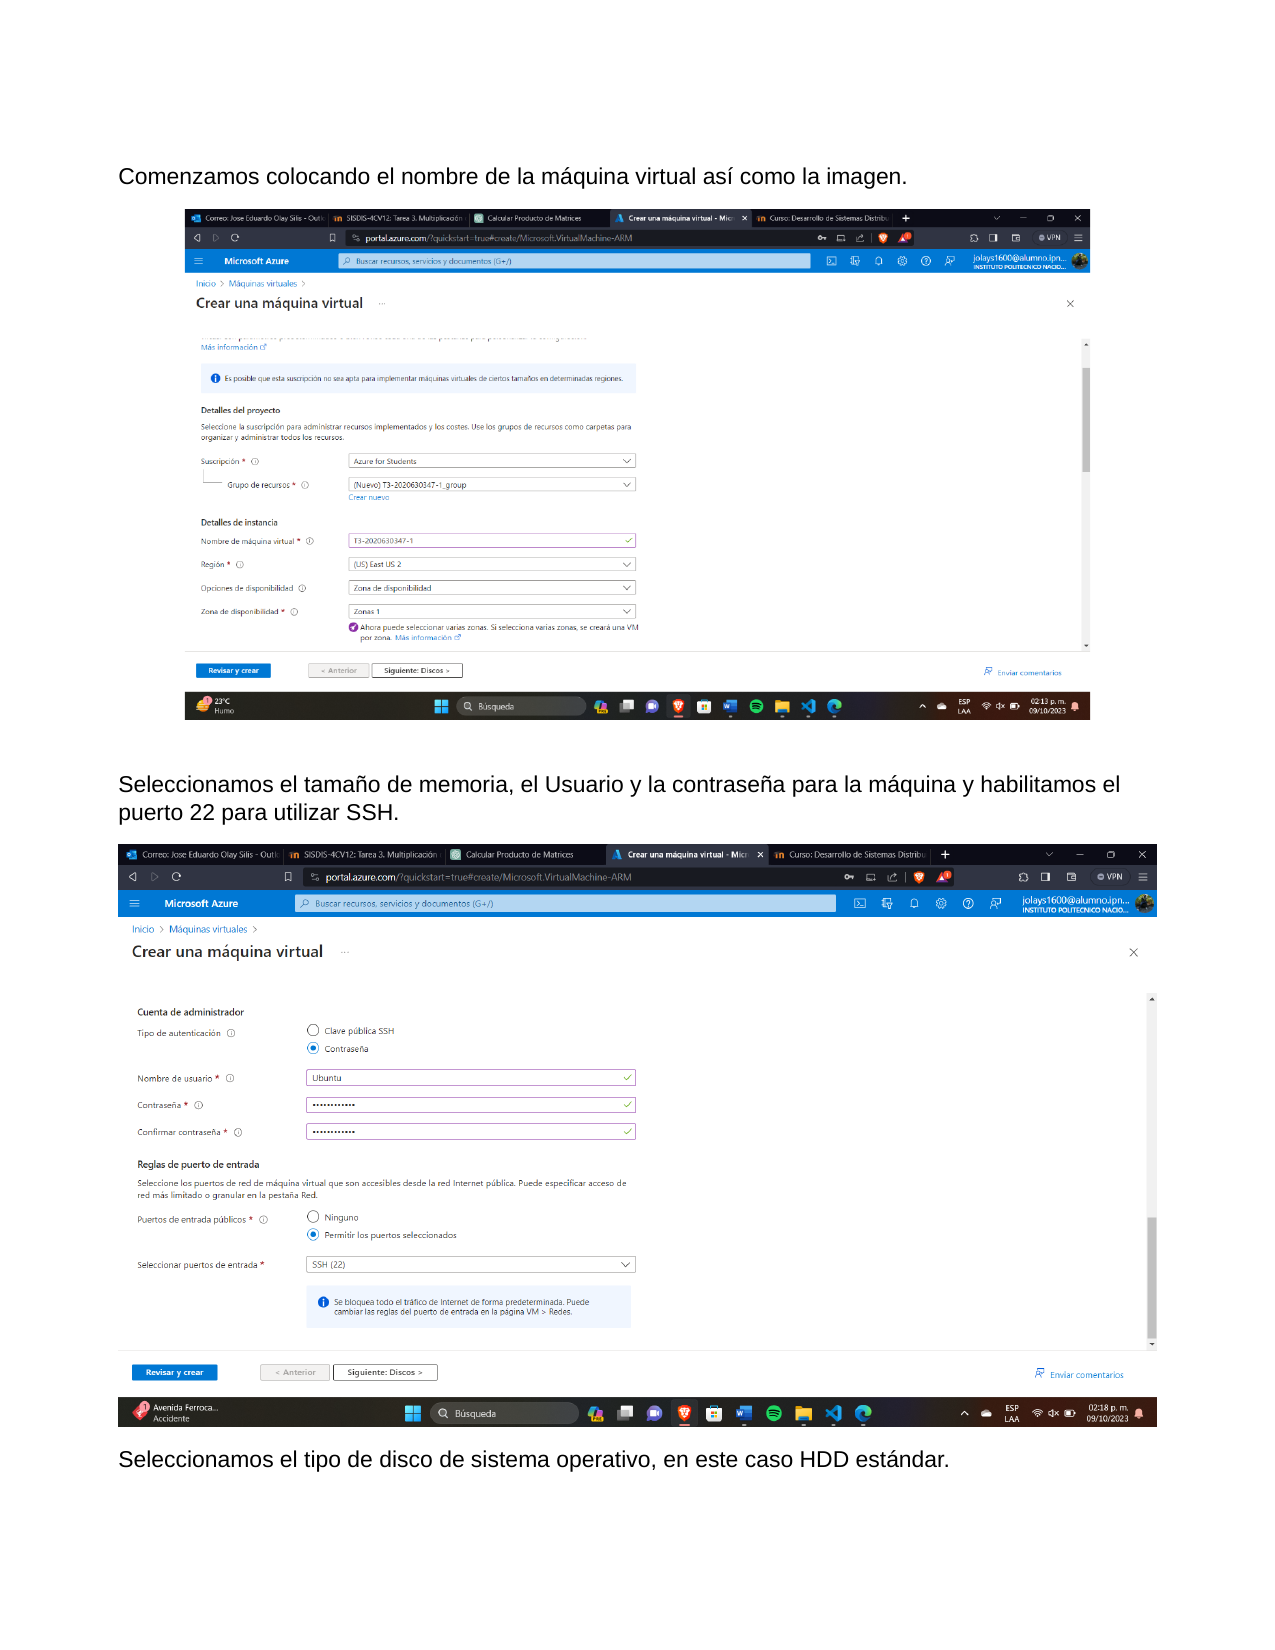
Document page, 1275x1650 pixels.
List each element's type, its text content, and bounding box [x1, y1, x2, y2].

text Seleccionamos el tipo de disco de sistema operativo, en este caso HDD estándar. [118, 1446, 1157, 1472]
text Comenzamos colocando el nombre de la máquina virtual así como la imagen. [118, 163, 1157, 189]
picture [118, 844, 1157, 1427]
text Seleccionamos el tamaño de memoria, el Usuario y la contraseña para la máquina y habilitamos el puerto 22 para utilizar SSH. [118, 771, 1157, 826]
picture [184, 209, 1091, 720]
